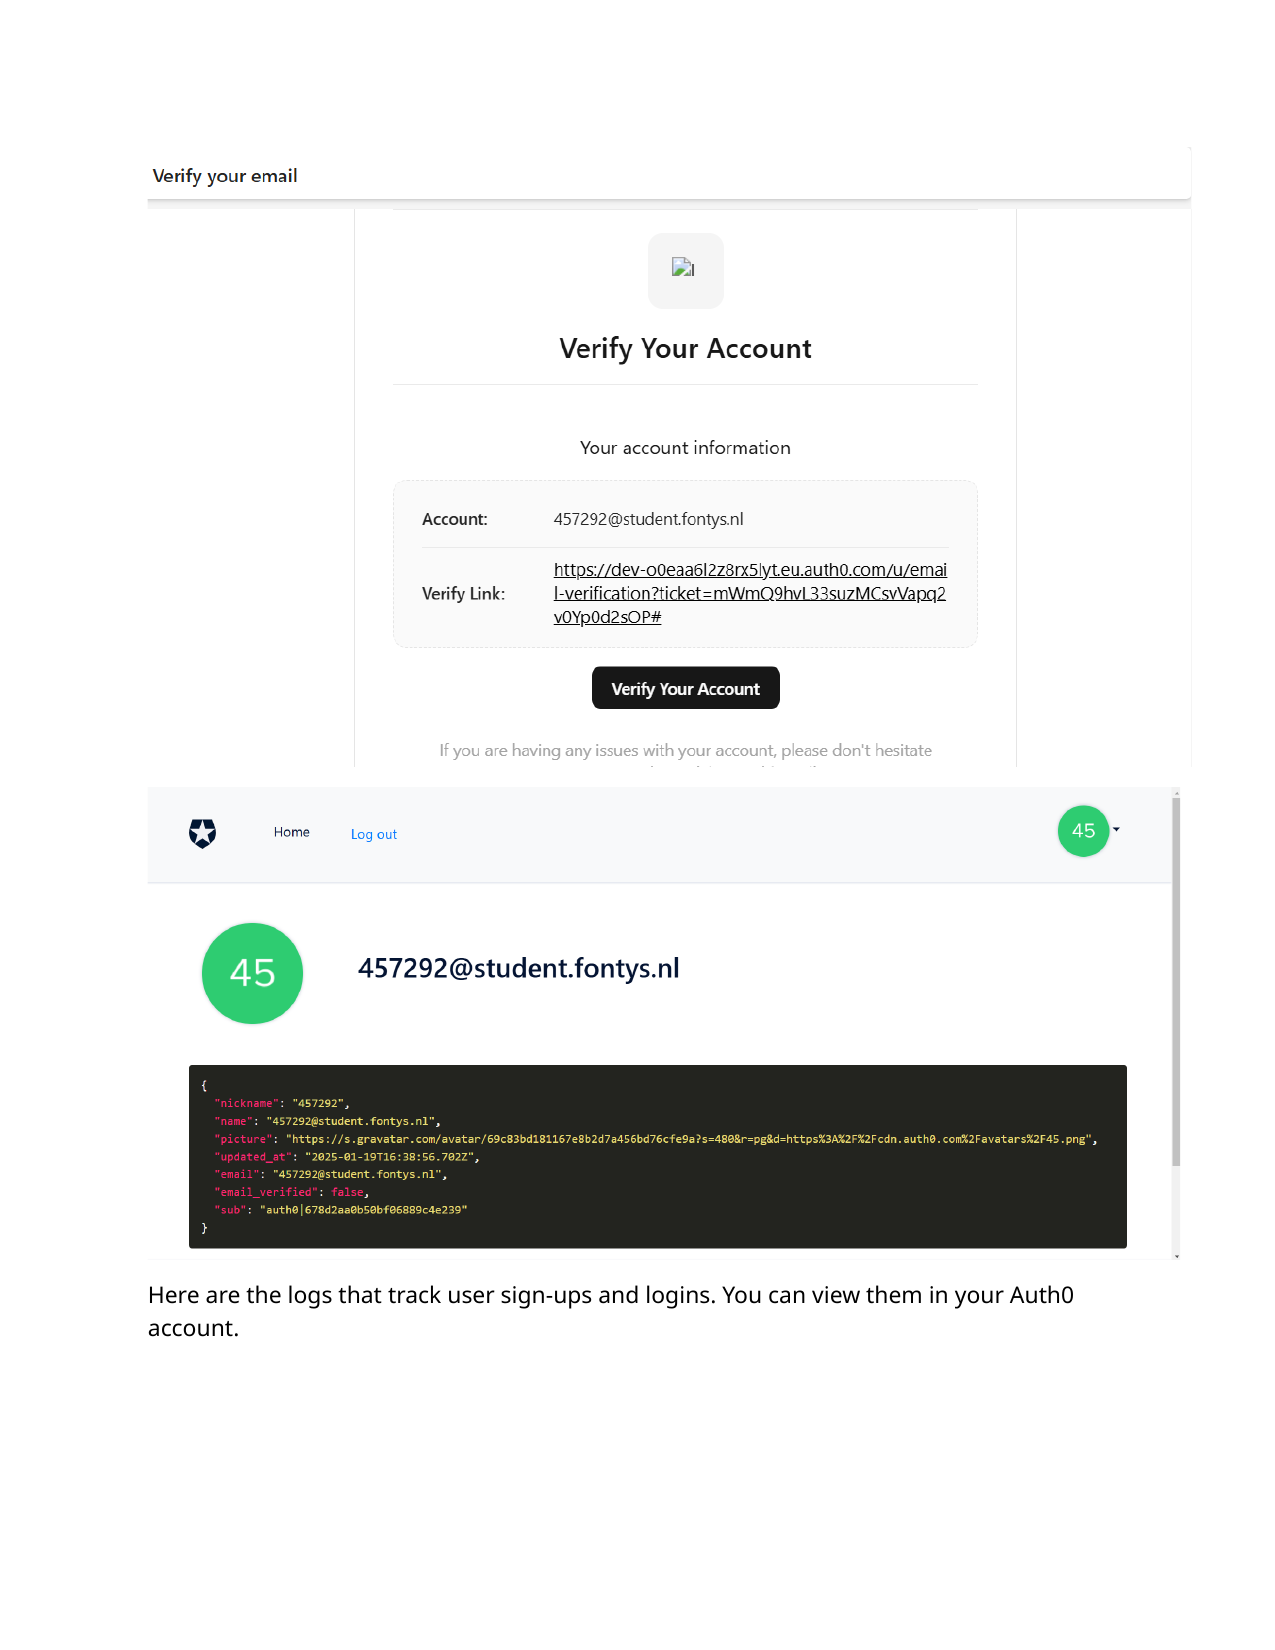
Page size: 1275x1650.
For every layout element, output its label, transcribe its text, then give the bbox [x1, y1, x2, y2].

picture [147, 147, 1192, 767]
picture [147, 785, 1181, 1260]
text Here are the logs that track user sign-ups and logins. You can view them in your Auth0 account. [148, 1279, 1127, 1344]
